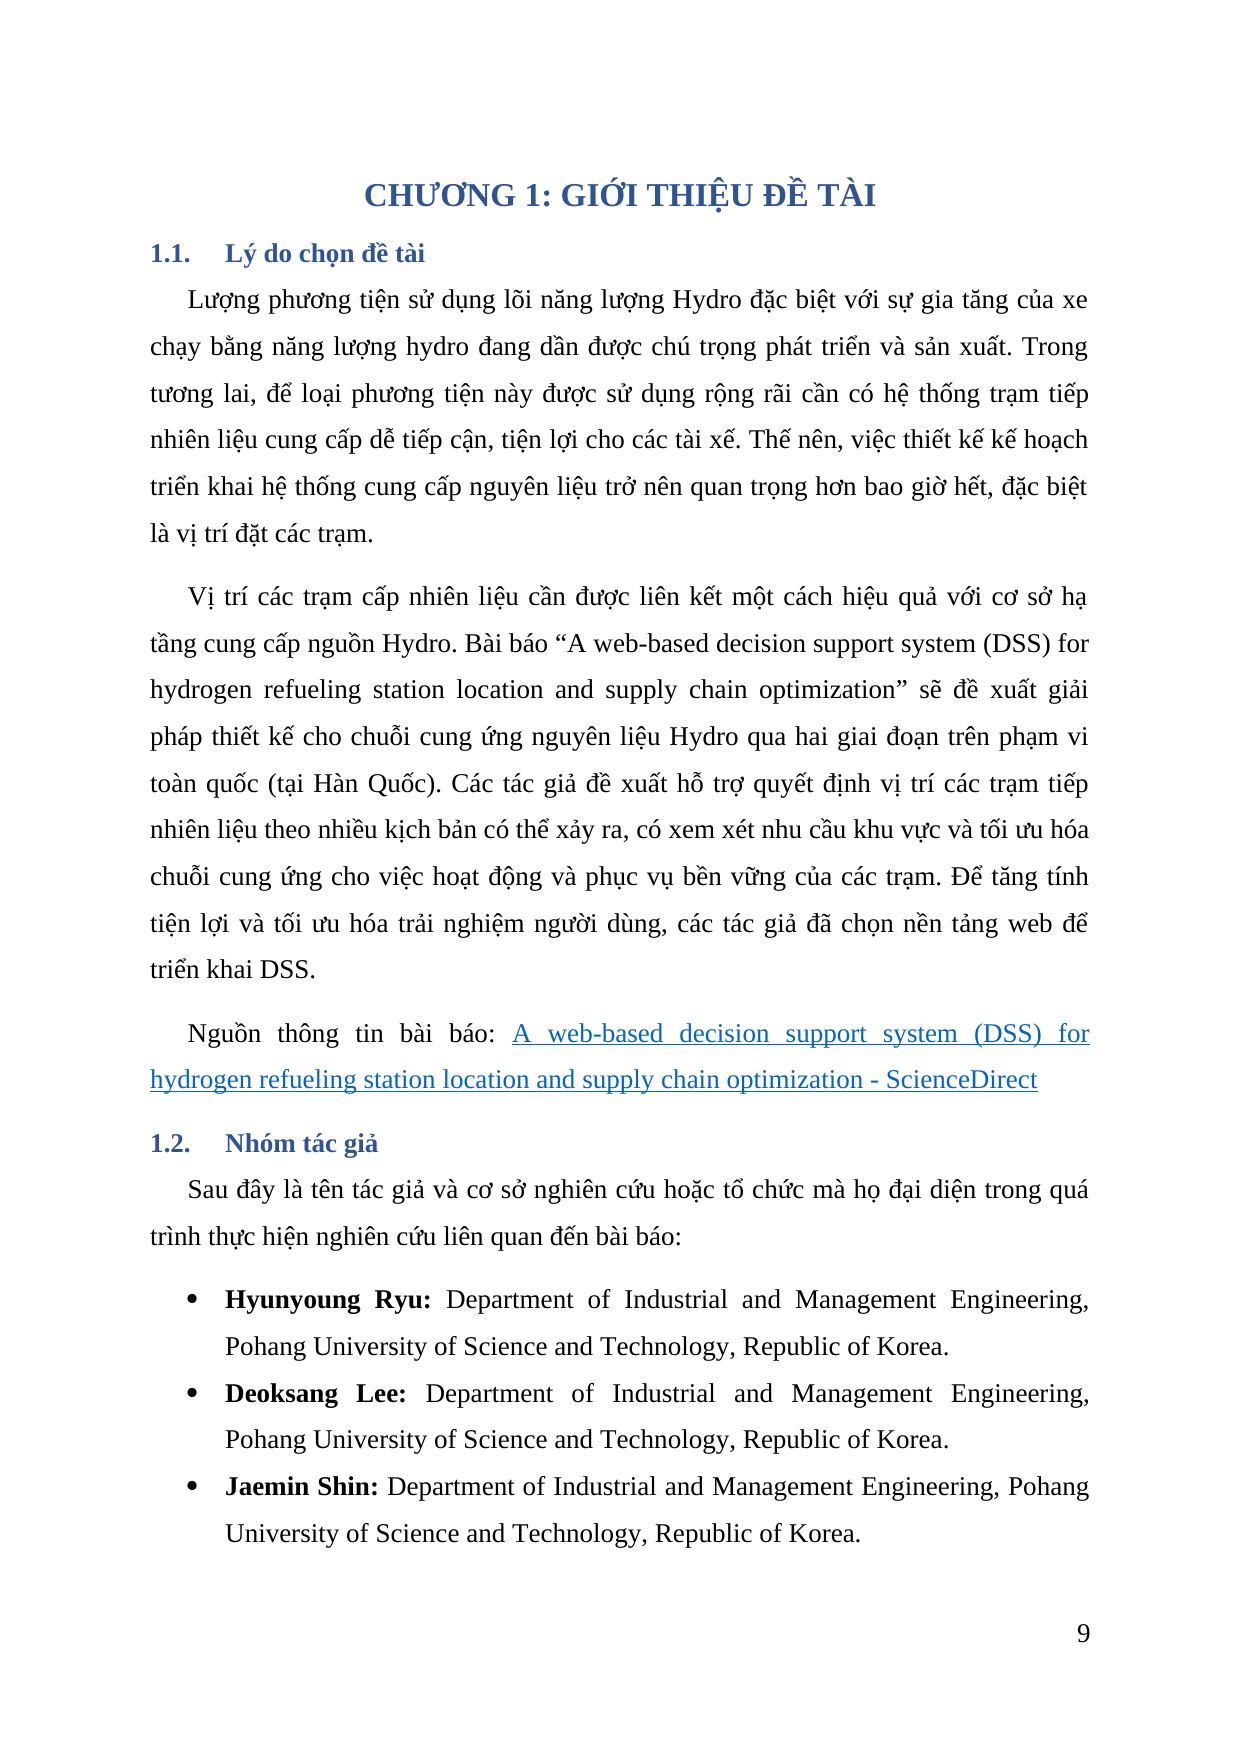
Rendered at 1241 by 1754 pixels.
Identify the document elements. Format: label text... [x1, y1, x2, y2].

subtitle Lý do chọn đề tài [150, 237, 1090, 268]
text Sau đây là tên tác giả và cơ sở nghiên cứu hoặc tổ chức mà họ đại diện trong quá trình thực hiện nghiên cứu liên quan đến bài báo: [150, 1173, 1090, 1251]
text Lượng phương tiện sử dụng lõi năng lượng Hydro đặc biệt với sự gia tăng của xe chạy bằng năng lượng hydro đang dần được chú trọng phát triển và sản xuất. Trong tương lai, để loại phương tiện này được sử dụng rộng rãi cần có hệ thống trạm tiếp nhiên liệu cung cấp dễ tiếp cận, tiện lợi cho các tài xế. Thế nên, việc thiết kế kế hoạch triển khai hệ thống cung cấp nguyên liệu trở nên quan trọng hơn bao giờ hết, đặc biệt là vị trí đặt các trạm. [150, 283, 1090, 548]
text Nguồn thông tin bài báo: A web-based decision support system (DSS) for hydrogen refueling station location and supply chain optimization - ScienceDirect [150, 1017, 1090, 1094]
list Jaemin Shin: Department of Industrial and Management Engineering, Pohang University of Science and Technology, Republic of Korea. [187, 1470, 1090, 1548]
subtitle CHƯƠNG 1: GIỚI THIỆU ĐỀ TÀI [150, 175, 1090, 213]
list Hyunyoung Ryu: Department of Industrial and Management Engineering, Pohang University of Science and Technology, Republic of Korea. [187, 1283, 1090, 1361]
subtitle Nhóm tác giả [150, 1127, 1090, 1158]
text Vị trí các trạm cấp nhiên liệu cần được liên kết một cách hiệu quả với cơ sở hạ tầng cung cấp nguồn Hydro. Bài báo “A web-based decision support system (DSS) for hydrogen refueling station location and supply chain optimization” sẽ đề xuất giải pháp thiết kế cho chuỗi cung ứng nguyên liệu Hydro qua hai giai đoạn trên phạm vi toàn quốc (tại Hàn Quốc). Các tác giả đề xuất hỗ trợ quyết định vị trí các trạm tiếp nhiên liệu theo nhiều kịch bản có thể xảy ra, có xem xét nhu cầu khu vực và tối ưu hóa chuỗi cung ứng cho việc hoạt động và phục vụ bền vững của các trạm. Để tăng tính tiện lợi và tối ưu hóa trải nghiệm người dùng, các tác giả đã chọn nền tảng web để triển khai DSS. [150, 580, 1090, 984]
list Deoksang Lee: Department of Industrial and Management Engineering, Pohang University of Science and Technology, Republic of Korea. [187, 1377, 1090, 1455]
